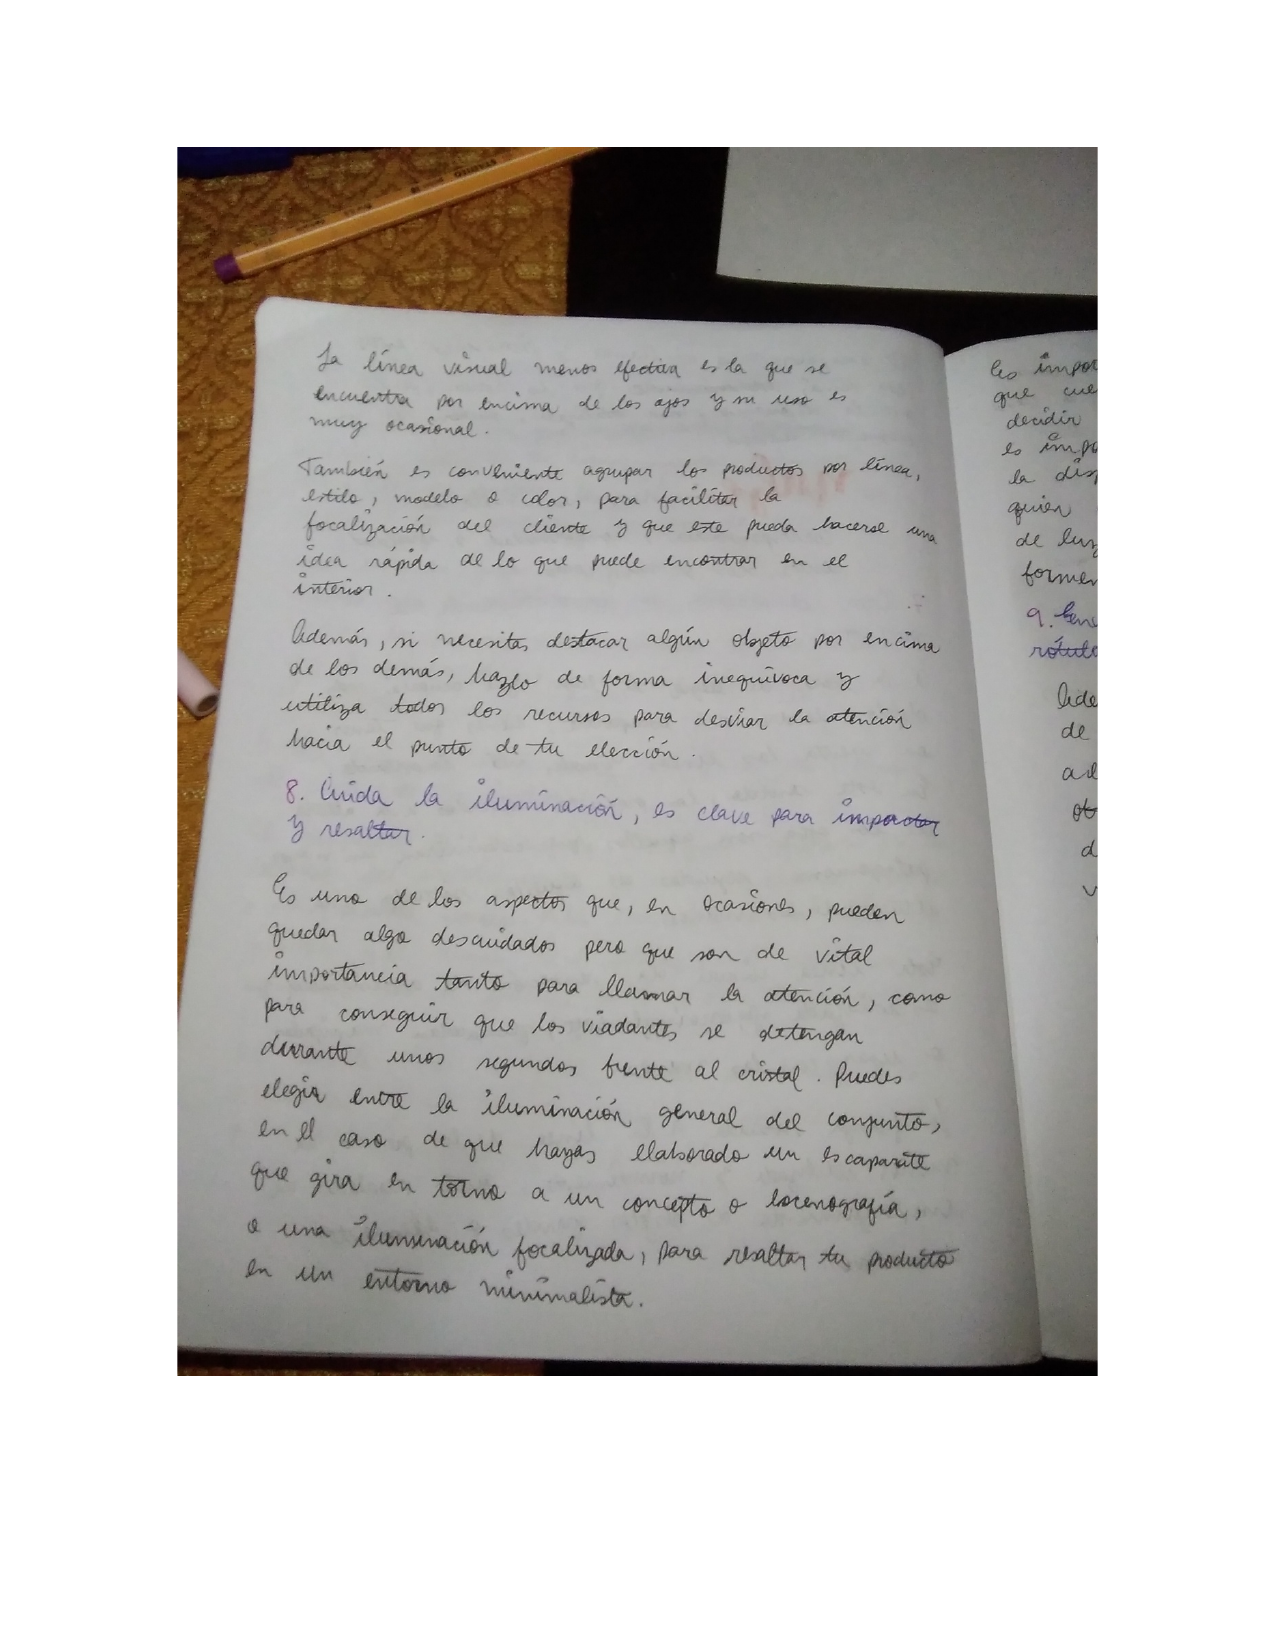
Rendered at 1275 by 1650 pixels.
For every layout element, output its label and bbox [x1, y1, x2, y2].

picture [177, 147, 1098, 1376]
